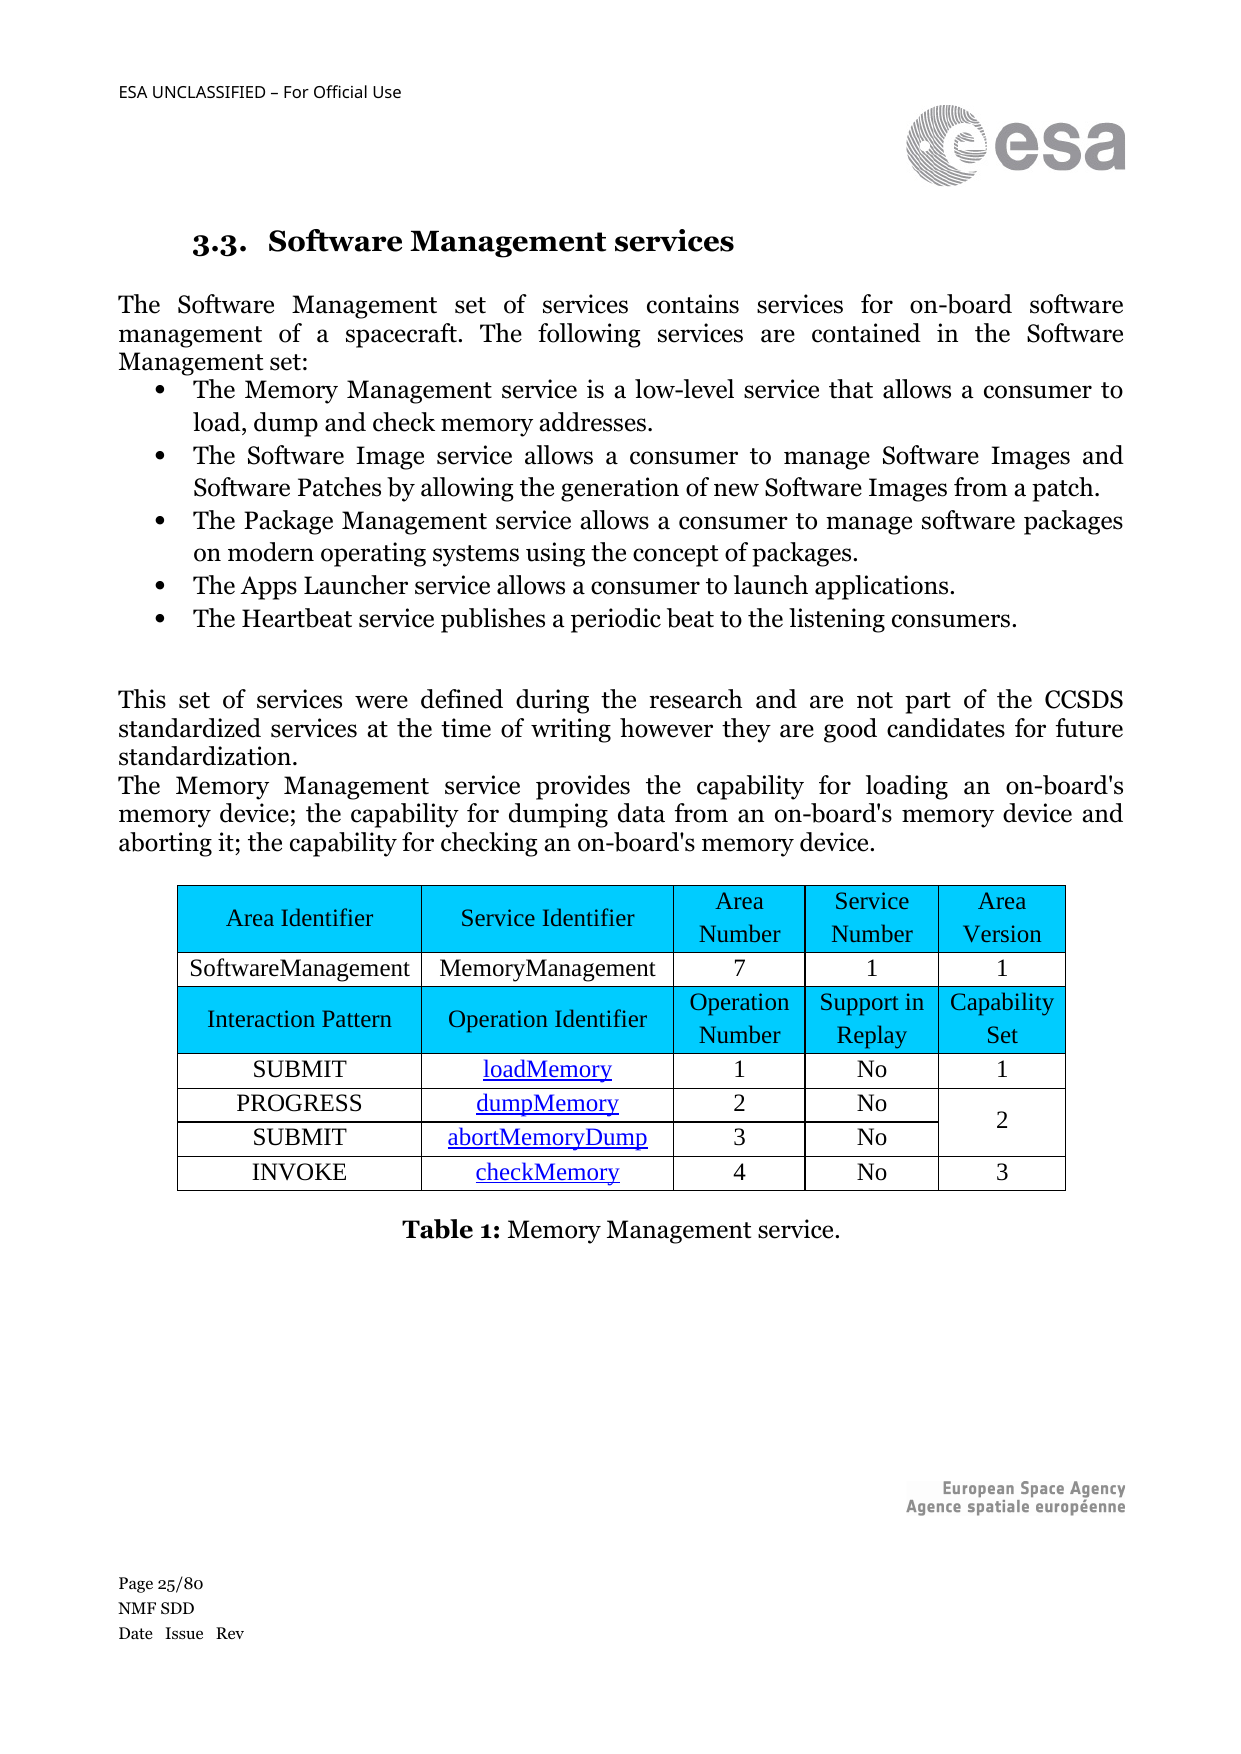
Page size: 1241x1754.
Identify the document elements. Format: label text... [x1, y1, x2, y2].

picture [906, 1481, 1125, 1516]
table_cell Capability Set [939, 987, 1065, 1053]
table_cell abortMemoryDump [422, 1123, 673, 1156]
table_cell Support in Replay [806, 987, 938, 1053]
table_header Service Identifier [422, 886, 673, 952]
text The Software Management set of services contains services for on-board software management of a spacecraft. The following services are contained in the Software Management set: [118, 291, 1125, 376]
table_cell 3 [674, 1123, 804, 1156]
table_cell 2 [674, 1089, 804, 1121]
table_cell Operation Number [674, 987, 804, 1053]
table_cell checkMemory [422, 1157, 673, 1189]
table_header Area Identifier [178, 886, 421, 952]
table_header Area Number [674, 886, 804, 952]
table_cell 4 [674, 1157, 804, 1189]
table_cell No [806, 1123, 938, 1156]
table_cell SUBMIT [178, 1123, 421, 1156]
table_cell 1 [939, 1054, 1065, 1087]
table_cell MemoryManagement [422, 953, 673, 986]
table_cell No [806, 1054, 938, 1087]
table_cell No [806, 1089, 938, 1121]
list The Heartbeat service publishes a periodic beat to the listening consumers. [156, 604, 1125, 633]
table_cell 3 [939, 1157, 1065, 1189]
table_header Area Version [939, 886, 1065, 952]
table_header Service Number [806, 886, 938, 952]
table_cell 1 [674, 1054, 804, 1087]
table_cell 1 [806, 953, 938, 986]
text This set of services were defined during the research and are not part of the CCSDS standardized services at the time of writing however they are good candidates for future standardization. [118, 686, 1125, 771]
list The Memory Management service is a low-level service that allows a consumer to load, dump and check memory addresses. [156, 376, 1125, 437]
table_cell SUBMIT [178, 1054, 421, 1087]
table_cell dumpMemory [422, 1089, 673, 1121]
table_cell Interaction Pattern [178, 987, 421, 1053]
list The Package Management service allows a consumer to manage software packages on modern operating systems using the concept of packages. [156, 506, 1125, 567]
list The Apps Launcher service allows a consumer to launch applications. [156, 572, 1125, 600]
list The Software Image service allows a consumer to manage Software Images and Software Patches by allowing the generation of new Software Images from a patch. [156, 441, 1125, 502]
table_cell INVOKE [178, 1157, 421, 1189]
text The Memory Management service provides the capability for loading an on-board's memory device; the capability for dumping data from an on-board's memory device and aborting it; the capability for checking an on-board's memory device. [118, 771, 1125, 857]
subtitle Software Management services [192, 224, 1125, 257]
text Table 1: Memory Management service. [118, 1216, 1125, 1244]
table_cell 2 [939, 1089, 1065, 1156]
table_cell SoftwareManagement [178, 953, 421, 986]
table_cell 7 [674, 953, 804, 986]
table_cell 1 [939, 953, 1065, 986]
table_cell No [806, 1157, 938, 1189]
table_cell Operation Identifier [422, 987, 673, 1053]
picture [906, 105, 1125, 187]
table_cell loadMemory [422, 1054, 673, 1087]
table_cell PROGRESS [178, 1089, 421, 1121]
